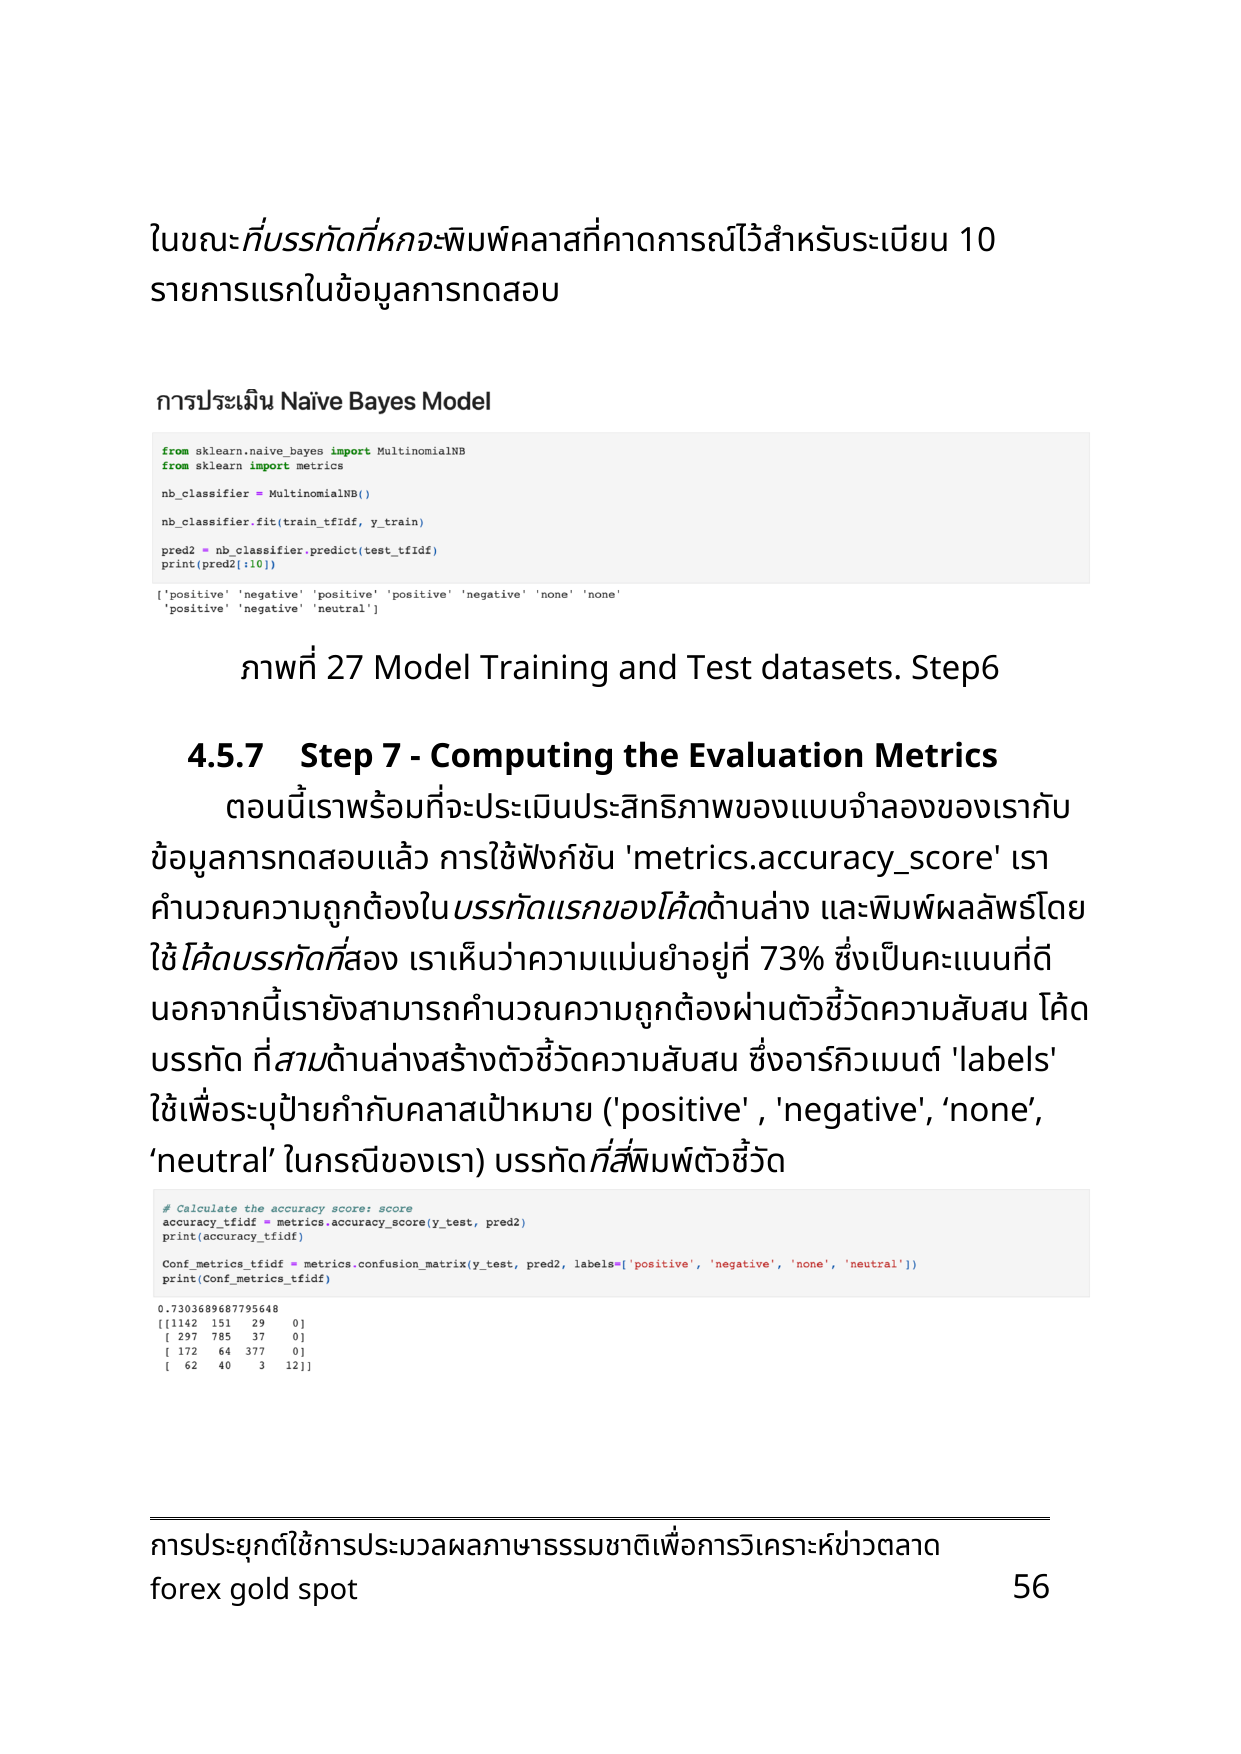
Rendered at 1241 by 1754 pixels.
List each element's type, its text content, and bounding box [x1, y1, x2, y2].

picture [150, 389, 1091, 617]
text ภาพที่ 27 Model Training and Test datasets. Step6 [150, 644, 1090, 695]
picture [150, 1187, 1091, 1376]
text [150, 216, 1090, 317]
text นอกจากนี้เรายังสามารถคำนวณความถูกต้องผ่านตัวชี้วัดความสับสน โค้ดบรรทัด ที่สามด้านล่างสร้างตัวชี้วัดความสับสน ซึ่งอาร์กิวเมนต์ 'labels' ใช้เพื่อระบุป้ายกำกับคลาสเป้าหมาย ('positive' , 'negative', ‘none’, ‘neutral’ ในกรณีของเรา) บรรทัดที่สี่พิมพ์ตัวชี้วัด [150, 985, 1090, 1187]
subtitle Step 7 - Computing the Evaluation Metrics [150, 731, 1090, 777]
text ตอนนี้เราพร้อมที่จะประเมินประสิทธิภาพของแบบจำลองของเรากับข้อมูลการทดสอบแล้ว การใช้ฟังก์ชัน 'metrics.accuracy_score' เราคำนวณความถูกต้องในบรรทัดแรกของโค้ดด้านล่าง และพิมพ์ผลลัพธ์โดยใช้โค้ดบรรทัดที่สอง เราเห็นว่าความแม่นยำอยู่ที่ 73% ซึ่งเป็นคะแนนที่ดี [150, 783, 1090, 985]
